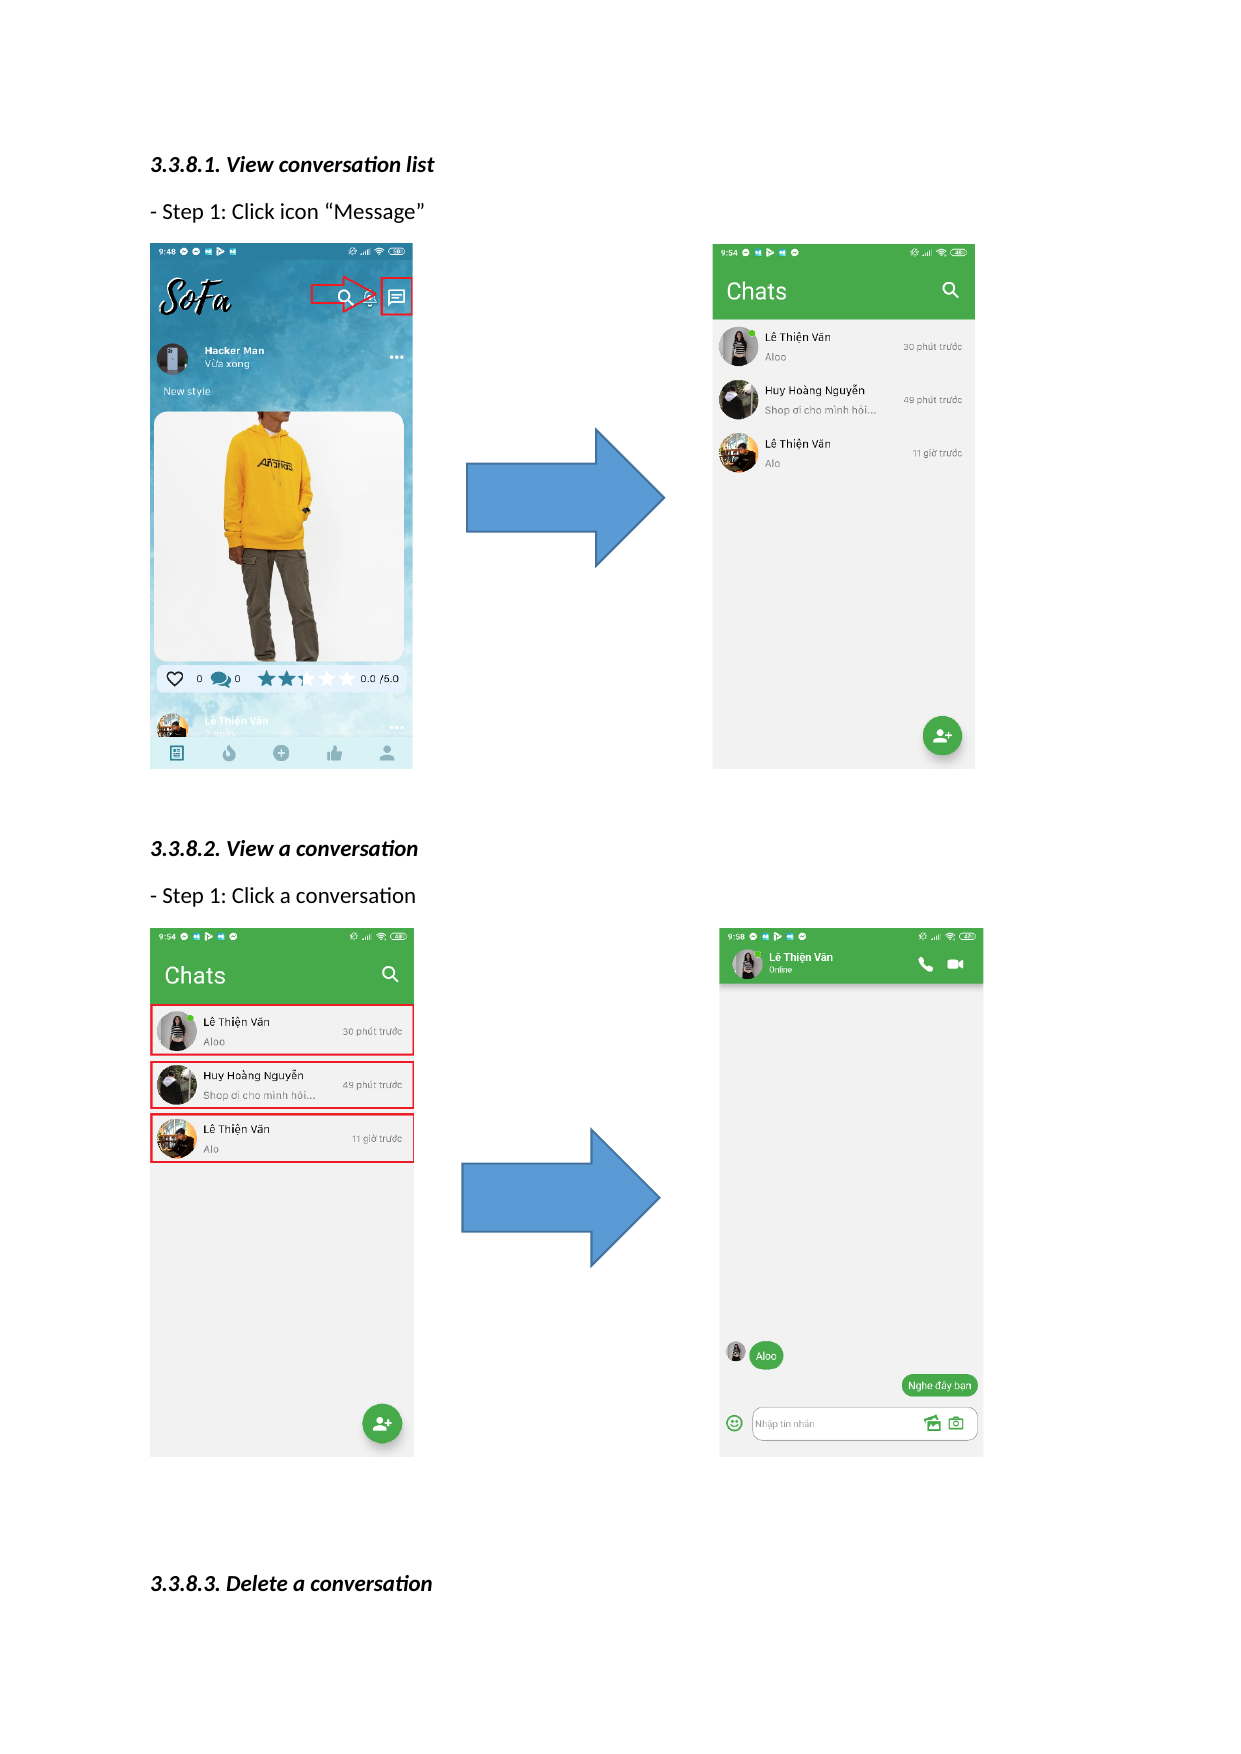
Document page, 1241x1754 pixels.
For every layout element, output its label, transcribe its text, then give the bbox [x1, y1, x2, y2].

picture [150, 243, 413, 769]
text - Step 1: Click a conversation [150, 881, 1093, 909]
picture [150, 928, 414, 1457]
text 3.3.8.1. View conversation list [150, 150, 1093, 178]
picture [712, 244, 975, 769]
text - Step 1: Click icon “Message” [150, 197, 1093, 225]
picture [719, 928, 984, 1457]
text 3.3.8.3. Delete a conversation [150, 1569, 1093, 1597]
text 3.3.8.2. View a conversation [150, 834, 1093, 862]
